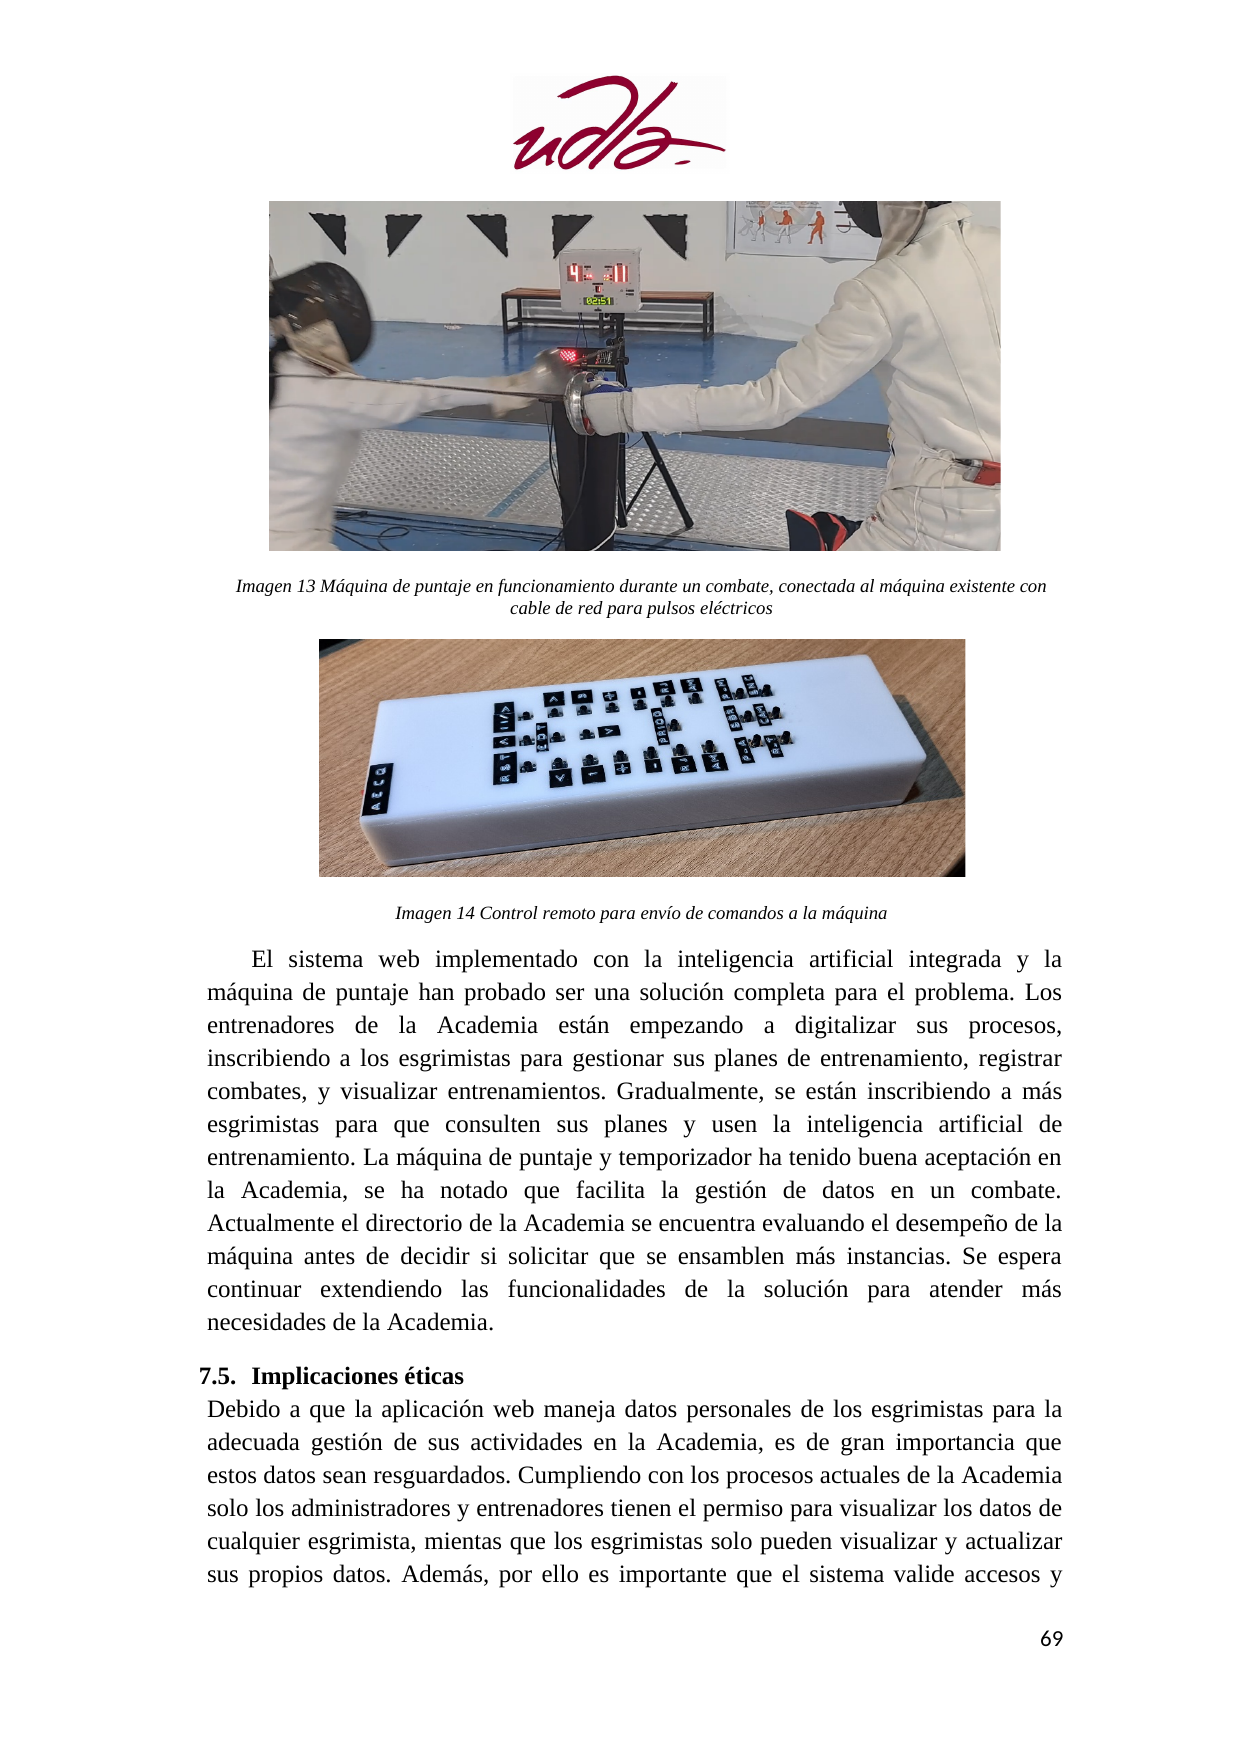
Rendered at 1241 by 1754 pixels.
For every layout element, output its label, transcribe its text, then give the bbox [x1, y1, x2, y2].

subtitle Implicaciones éticas [198, 1361, 1063, 1390]
text Imagen 13 Máquina de puntaje en funcionamiento durante un combate, conectada al máquina existente con cable de red para pulsos eléctricos [222, 575, 1063, 618]
text Imagen 14 Control remoto para envío de comandos a la máquina [222, 902, 1063, 923]
picture [319, 639, 966, 877]
picture [269, 201, 1001, 551]
picture [509, 73, 731, 174]
text El sistema web implementado con la inteligencia artificial integrada y la máquina de puntaje han probado ser una solución completa para el problema. Los entrenadores de la Academia están empezando a digitalizar sus procesos, inscribiendo a los esgrimistas para gestionar sus planes de entrenamiento, registrar combates, y visualizar entrenamientos. Gradualmente, se están inscribiendo a más esgrimistas para que consulten sus planes y usen la inteligencia artificial de entrenamiento. La máquina de puntaje y temporizador ha tenido buena aceptación en la Academia, se ha notado que facilita la gestión de datos en un combate. Actualmente el directorio de la Academia se encuentra evaluando el desempeño de la máquina antes de decidir si solicitar que se ensamblen más instancias. Se espera continuar extendiendo las funcionalidades de la solución para atender más necesidades de la Academia. [207, 944, 1063, 1336]
